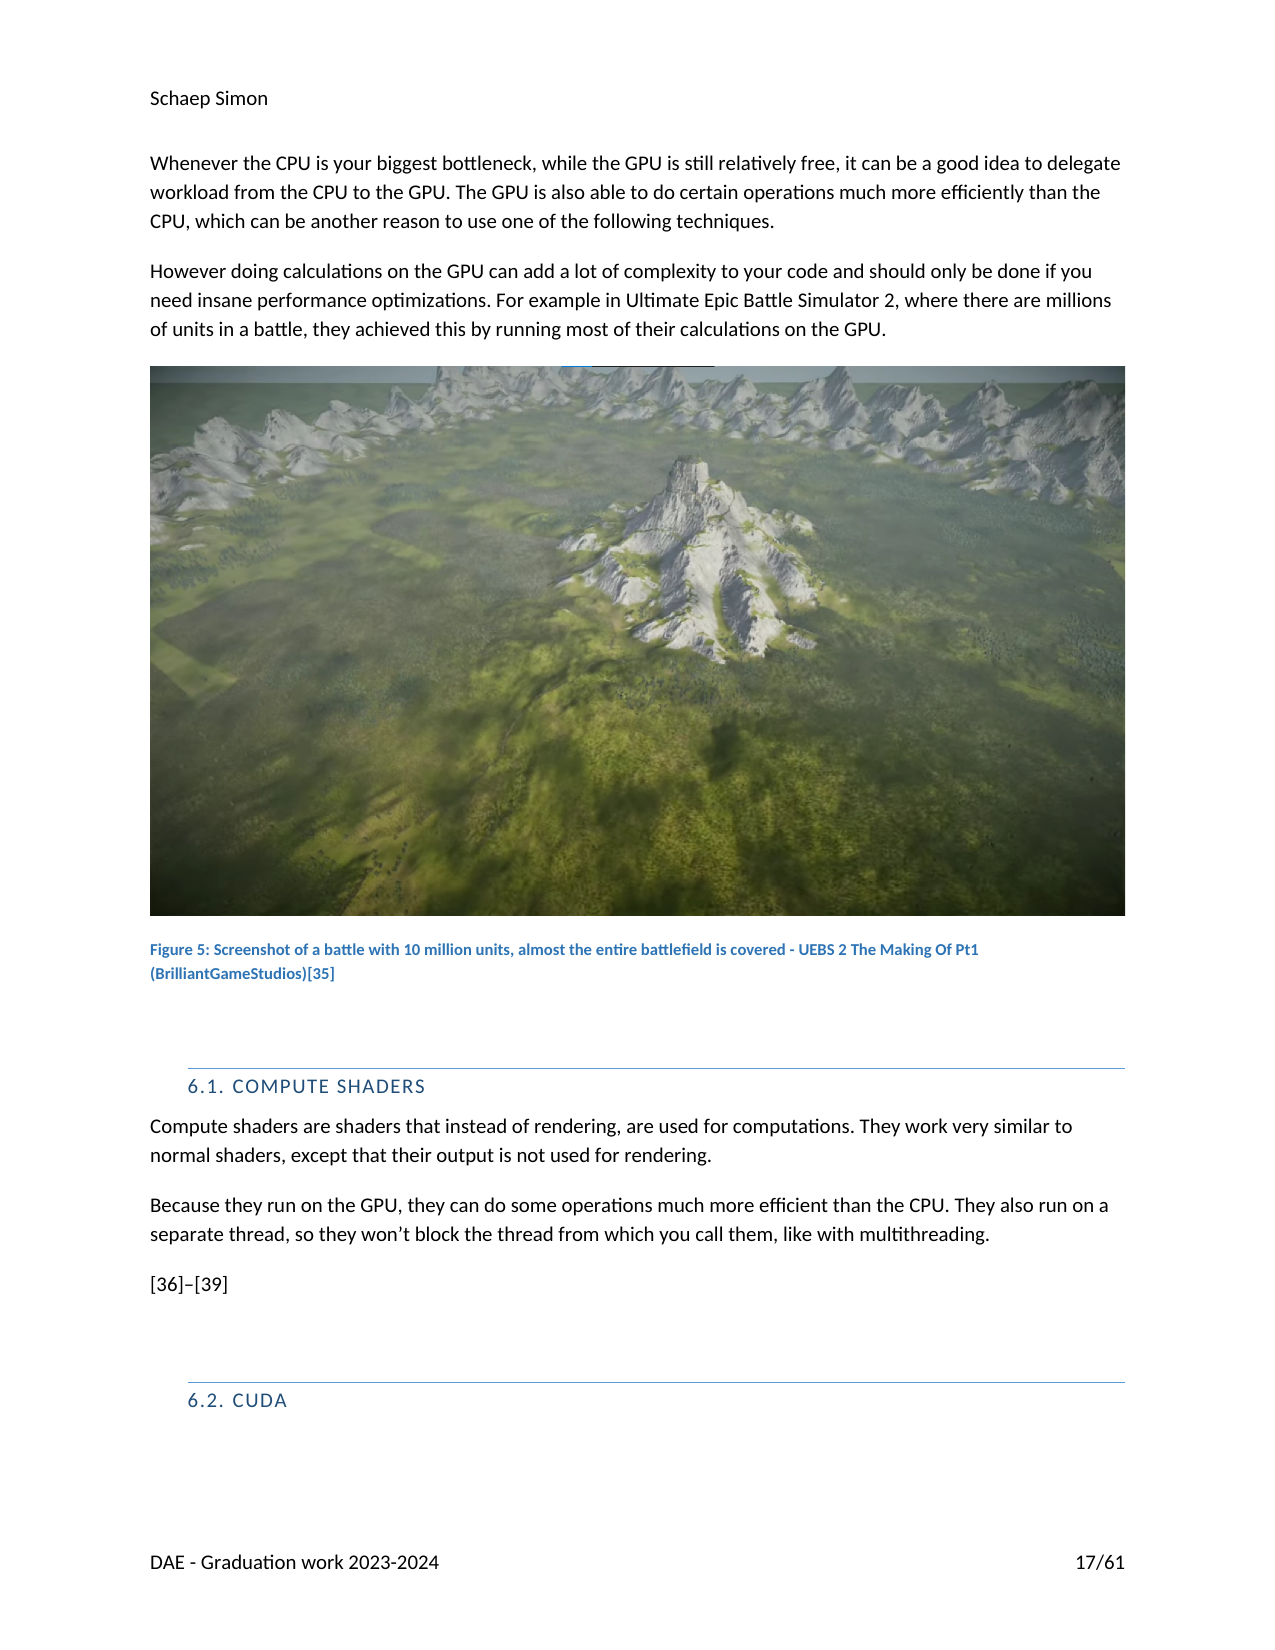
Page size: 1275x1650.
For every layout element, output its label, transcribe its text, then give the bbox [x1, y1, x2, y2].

subtitle Compute Shaders [187, 1069, 1125, 1099]
picture [150, 366, 1125, 916]
text Whenever the CPU is your biggest bottleneck, while the GPU is still relatively free, it can be a good idea to delegate workload from the CPU to the GPU. The GPU is also able to do certain operations much more efficiently than the CPU, which can be another reason to use one of the following techniques. [150, 150, 1125, 234]
subtitle CUDA [187, 1383, 1125, 1413]
text However doing calculations on the GPU can add a lot of complexity to your code and should only be done if you need insane performance optimizations. For example in Ultimate Epic Battle Simulator 2, where there are millions of units in a battle, they achieved this by running most of their calculations on the GPU. [150, 258, 1125, 342]
text Compute shaders are shaders that instead of rendering, are used for computations. They work very similar to normal shaders, except that their output is not used for rendering. [150, 1113, 1125, 1167]
text Figure 5: Screenshot of a battle with 10 million units, almost the entire battlefield is covered - UEBS 2 The Making Of Pt1 (BrilliantGameStudios)[35] [150, 940, 1125, 983]
text Because they run on the GPU, they can do some operations much more efficient than the CPU. They also run on a separate thread, so they won’t block the thread from which you call them, like with multithreading. [150, 1192, 1125, 1247]
text [36]–[39] [150, 1271, 1125, 1297]
